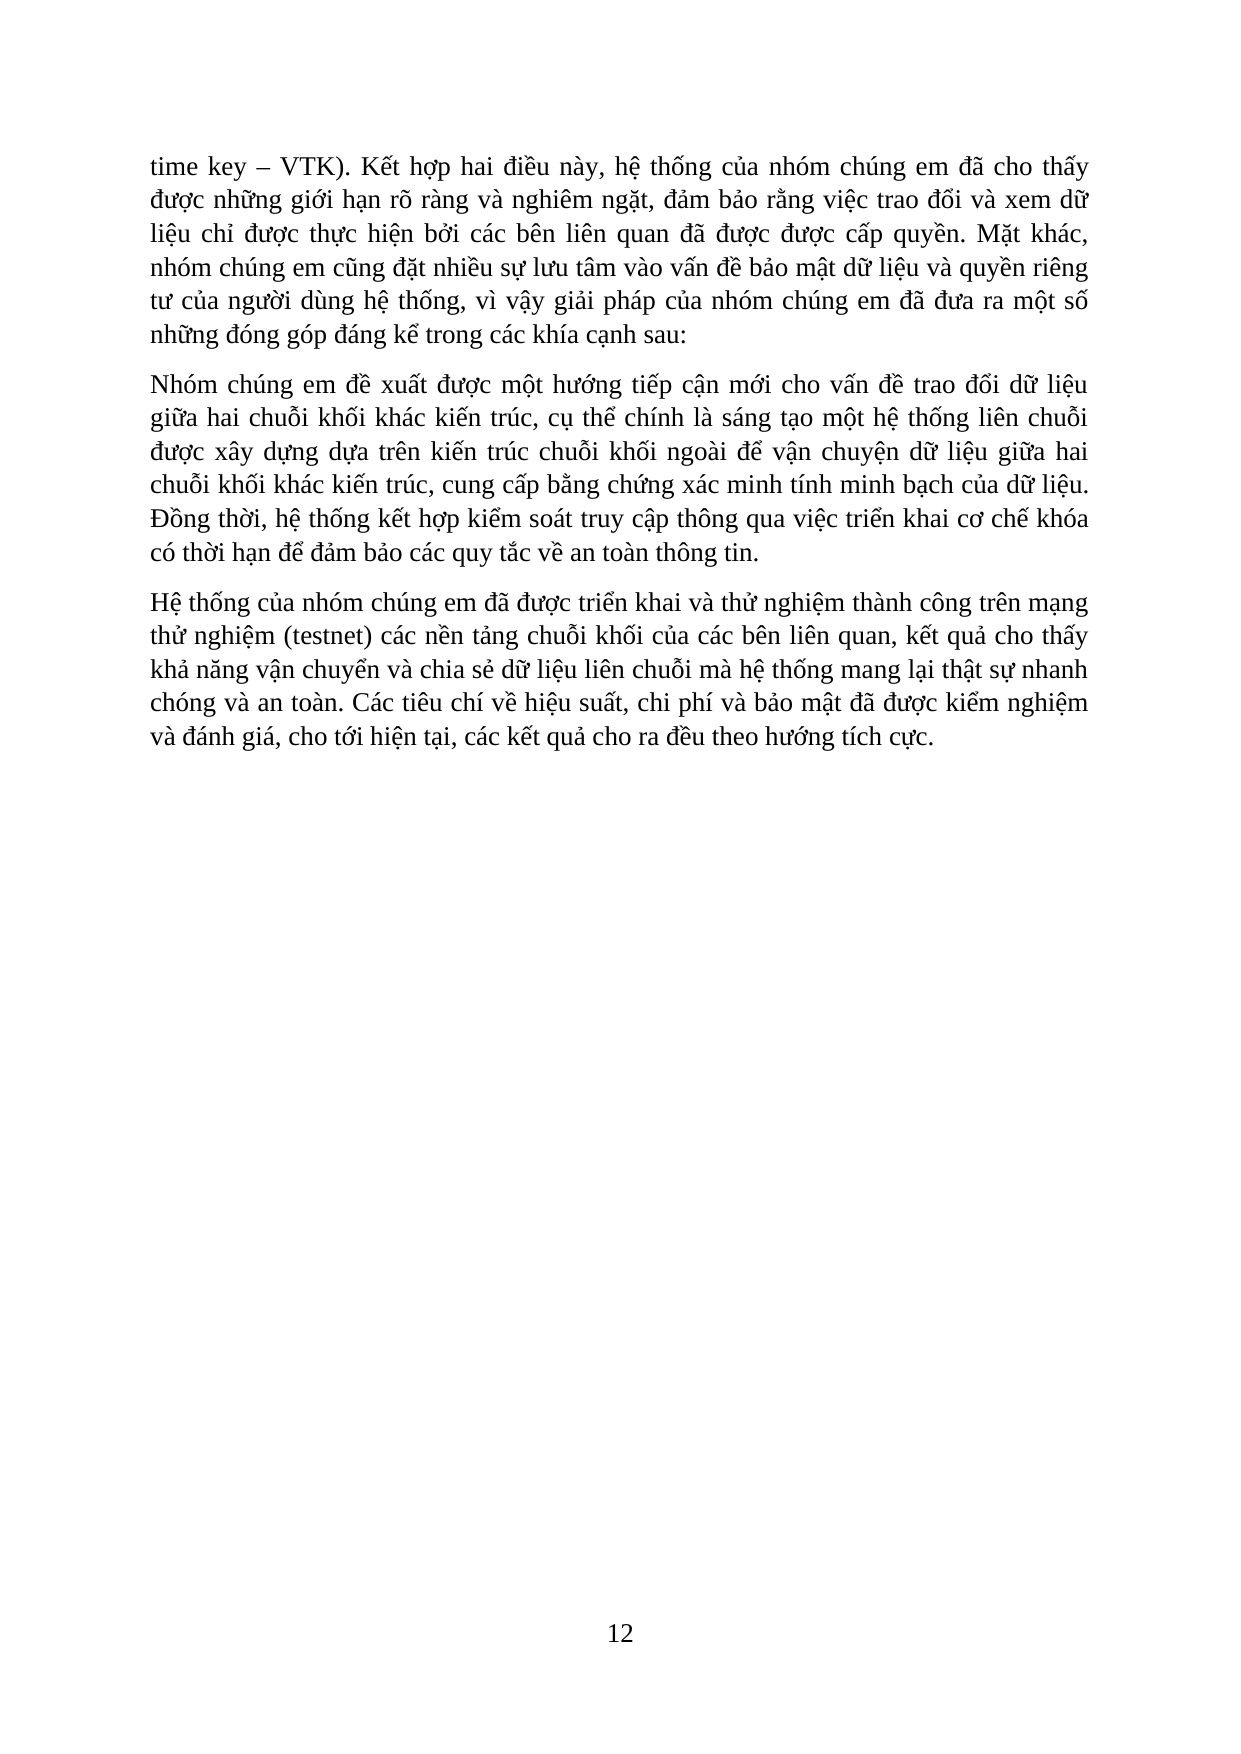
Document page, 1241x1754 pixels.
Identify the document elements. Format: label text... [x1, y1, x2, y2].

text Hệ thống của nhóm chúng em đã được triển khai và thử nghiệm thành công trên mạng thử nghiệm (testnet) các nền tảng chuỗi khối của các bên liên quan, kết quả cho thấy khả năng vận chuyển và chia sẻ dữ liệu liên chuỗi mà hệ thống mang lại thật sự nhanh chóng và an toàn. Các tiêu chí về hiệu suất, chi phí và bảo mật đã được kiểm nghiệm và đánh giá, cho tới hiện tại, các kết quả cho ra đều theo hướng tích cực. [150, 586, 1090, 751]
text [150, 150, 1090, 349]
text Nhóm chúng em đề xuất được một hướng tiếp cận mới cho vấn đề trao đổi dữ liệu giữa hai chuỗi khối khác kiến trúc, cụ thể chính là sáng tạo một hệ thống liên chuỗi được xây dựng dựa trên kiến trúc chuỗi khối ngoài để vận chuyện dữ liệu giữa hai chuỗi khối khác kiến trúc, cung cấp bằng chứng xác minh tính minh bạch của dữ liệu. Đồng thời, hệ thống kết hợp kiểm soát truy cập thông qua việc triển khai cơ chế khóa có thời hạn để đảm bảo các quy tắc về an toàn thông tin. [150, 368, 1090, 567]
